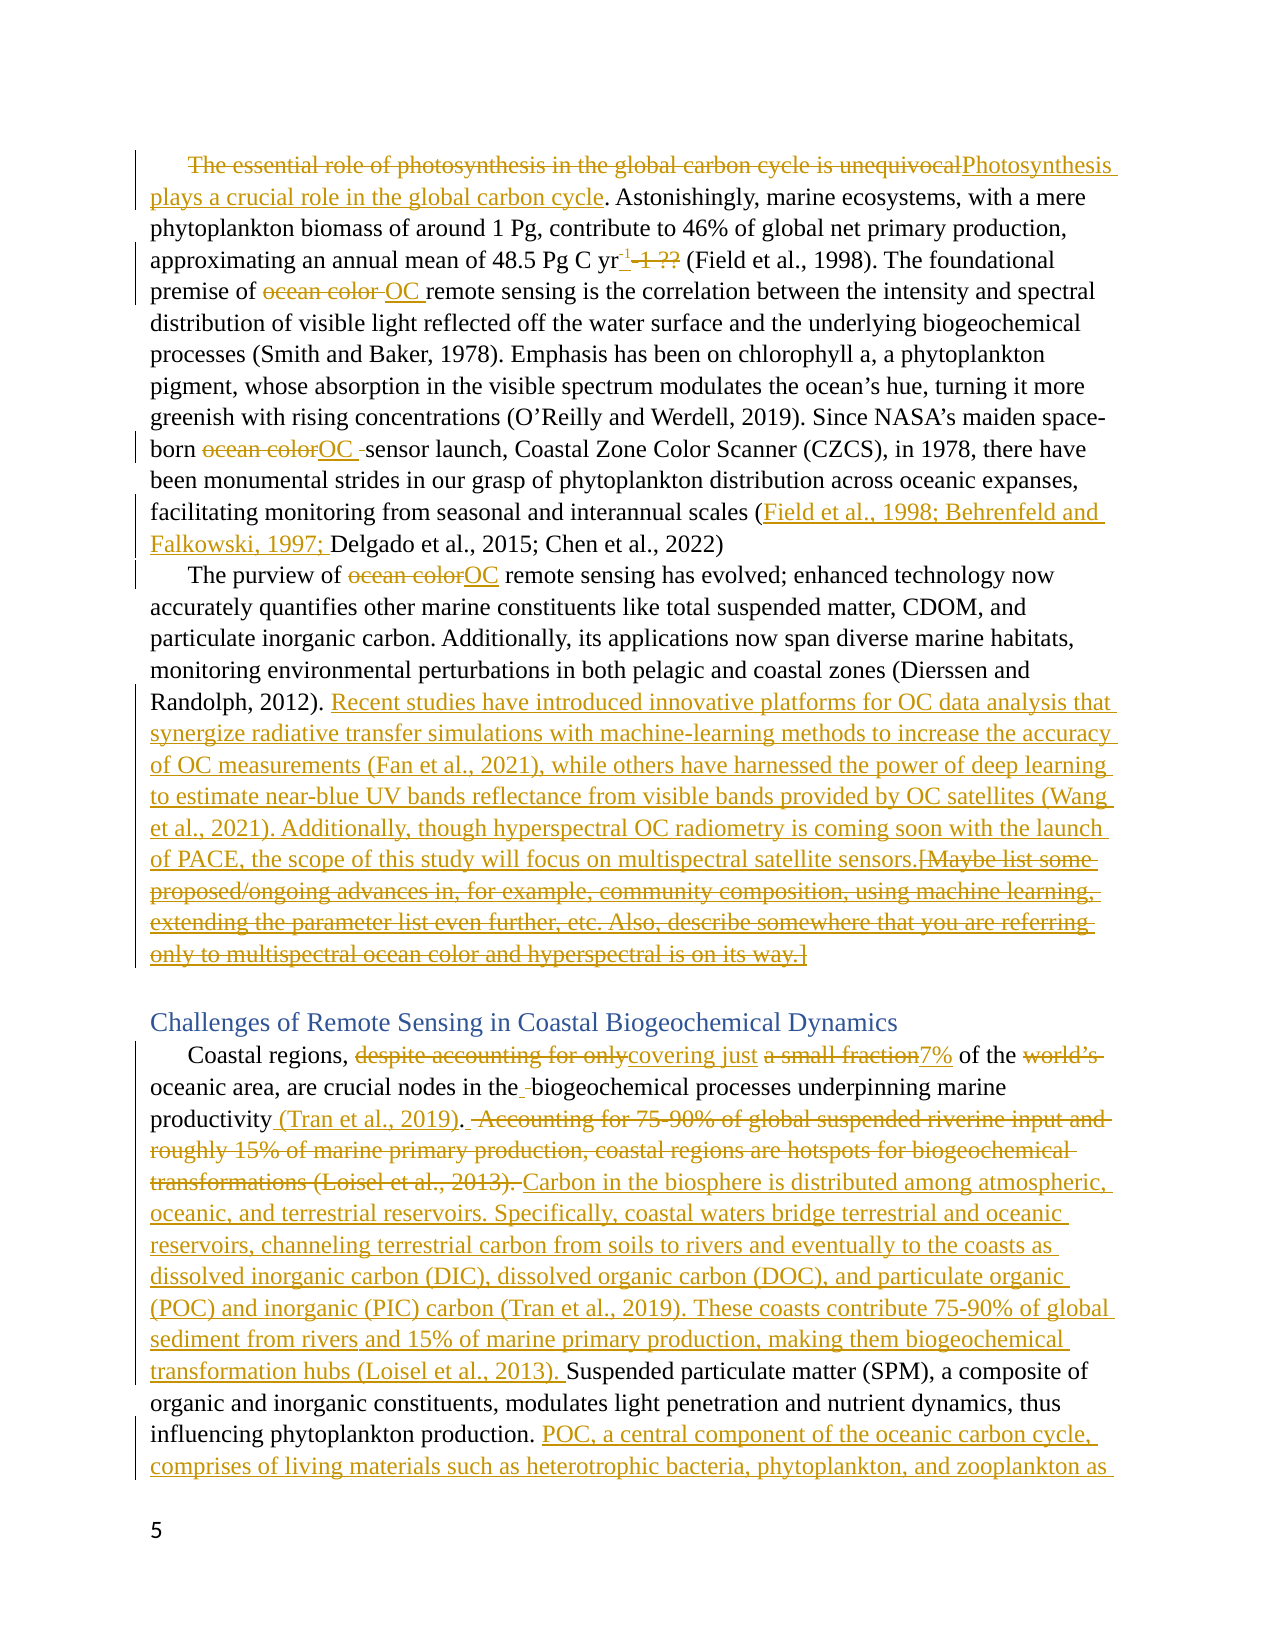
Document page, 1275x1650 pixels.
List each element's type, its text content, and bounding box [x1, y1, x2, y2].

text . Astonishingly, marine ecosystems, with a mere phytoplankton biomass of around 1 Pg, contribute to 46% of global net primary production, approximating an annual mean of 48.5 Pg C yr (Field et al., 1998). The foundational premise of remote sensing is the correlation between the intensity and spectral distribution of visible light reflected off the water surface and the underlying biogeochemical processes (Smith and Baker, 1978). Emphasis has been on chlorophyll a, a phytoplankton pigment, whose absorption in the visible spectrum modulates the ocean’s hue, turning it more greenish with rising concentrations (O’Reilly and Werdell, 2019). Since NASA’s maiden space-born sensor launch, Coastal Zone Color Scanner (CZCS), in 1978, there have been monumental strides in our grasp of phytoplankton distribution across oceanic expanses, facilitating monitoring from seasonal and interannual scales (Delgado et al., 2015; Chen et al., 2022) [150, 150, 1125, 557]
text The purview of remote sensing has evolved; enhanced technology now accurately quantifies other marine constituents like total suspended matter, CDOM, and particulate inorganic carbon. Additionally, its applications now span diverse marine habitats, monitoring environmental perturbations in both pelagic and coastal zones (Dierssen and Randolph, 2012). [150, 560, 1125, 968]
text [150, 1041, 1125, 1479]
subtitle Challenges of Remote Sensing in Coastal Biogeochemical Dynamics [150, 1006, 1125, 1037]
